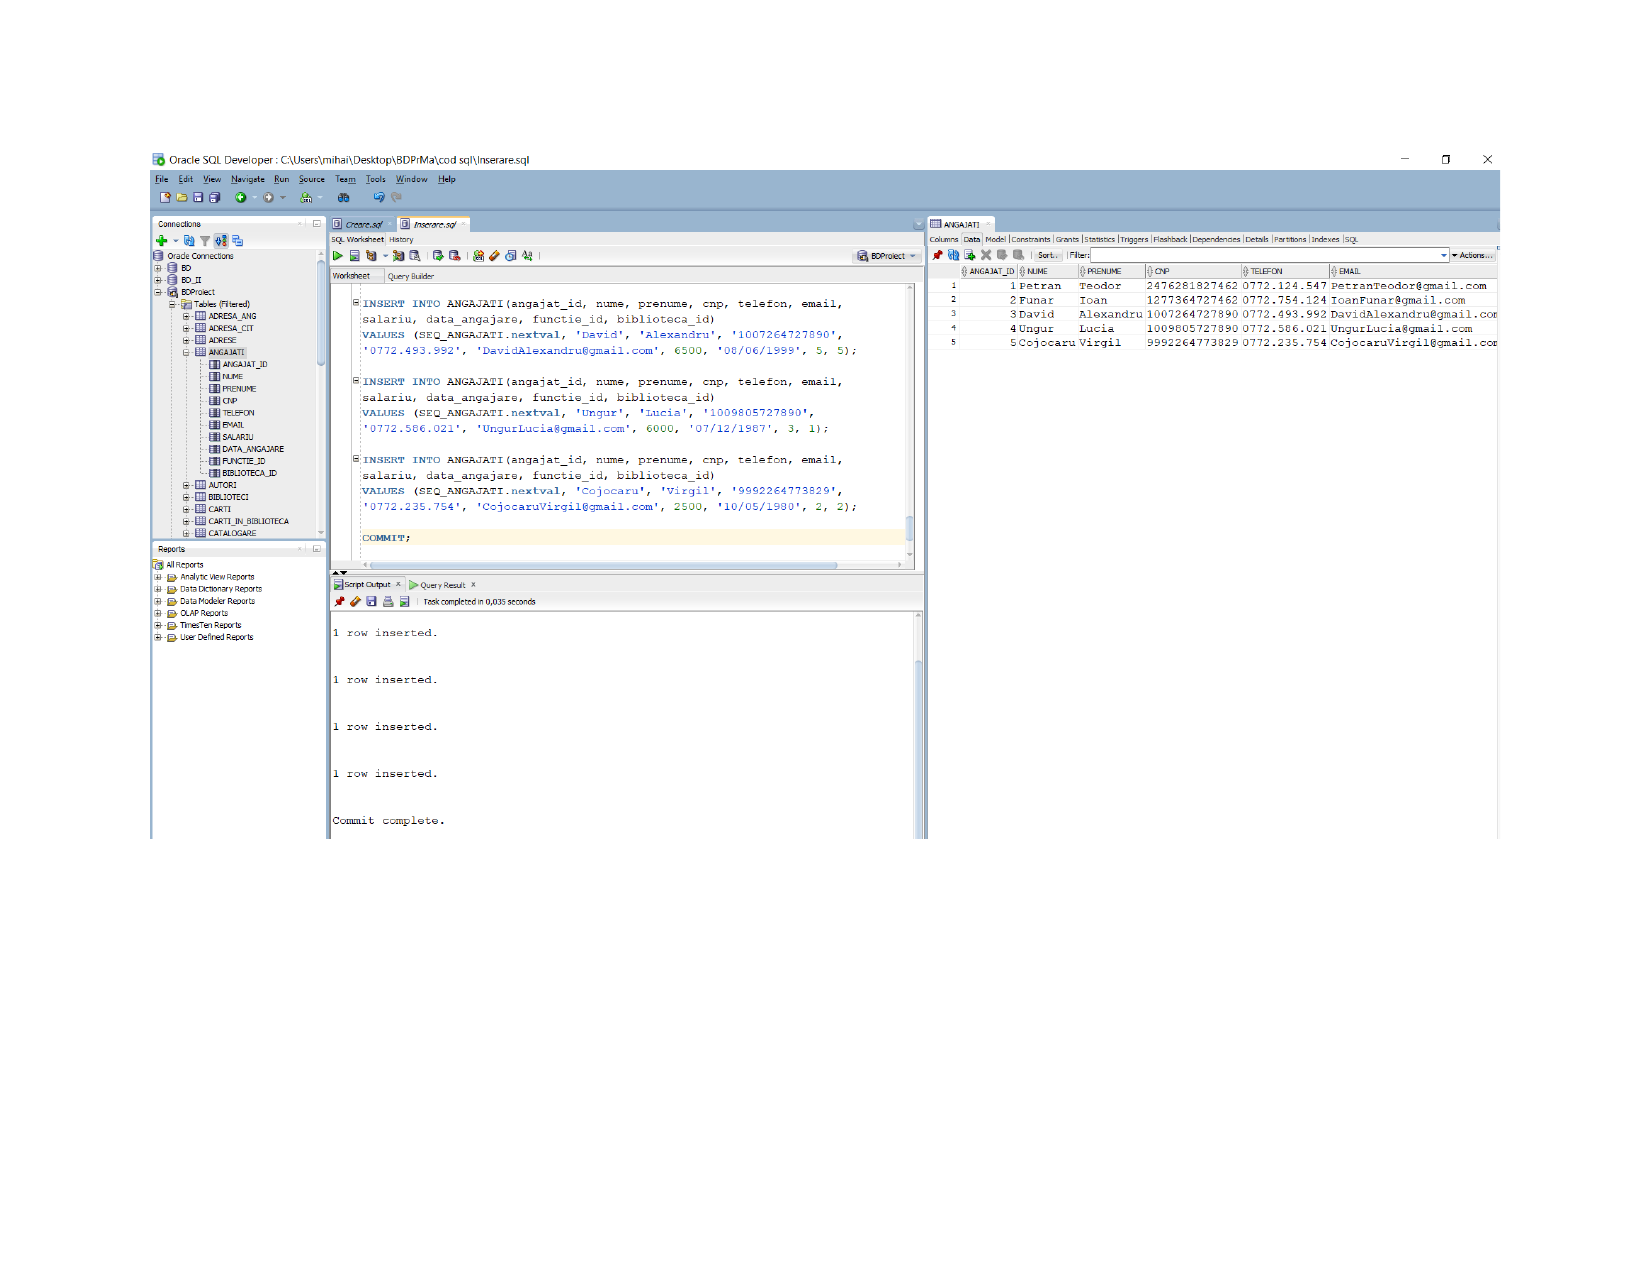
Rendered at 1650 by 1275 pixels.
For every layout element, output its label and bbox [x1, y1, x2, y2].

picture [150, 150, 1500, 839]
